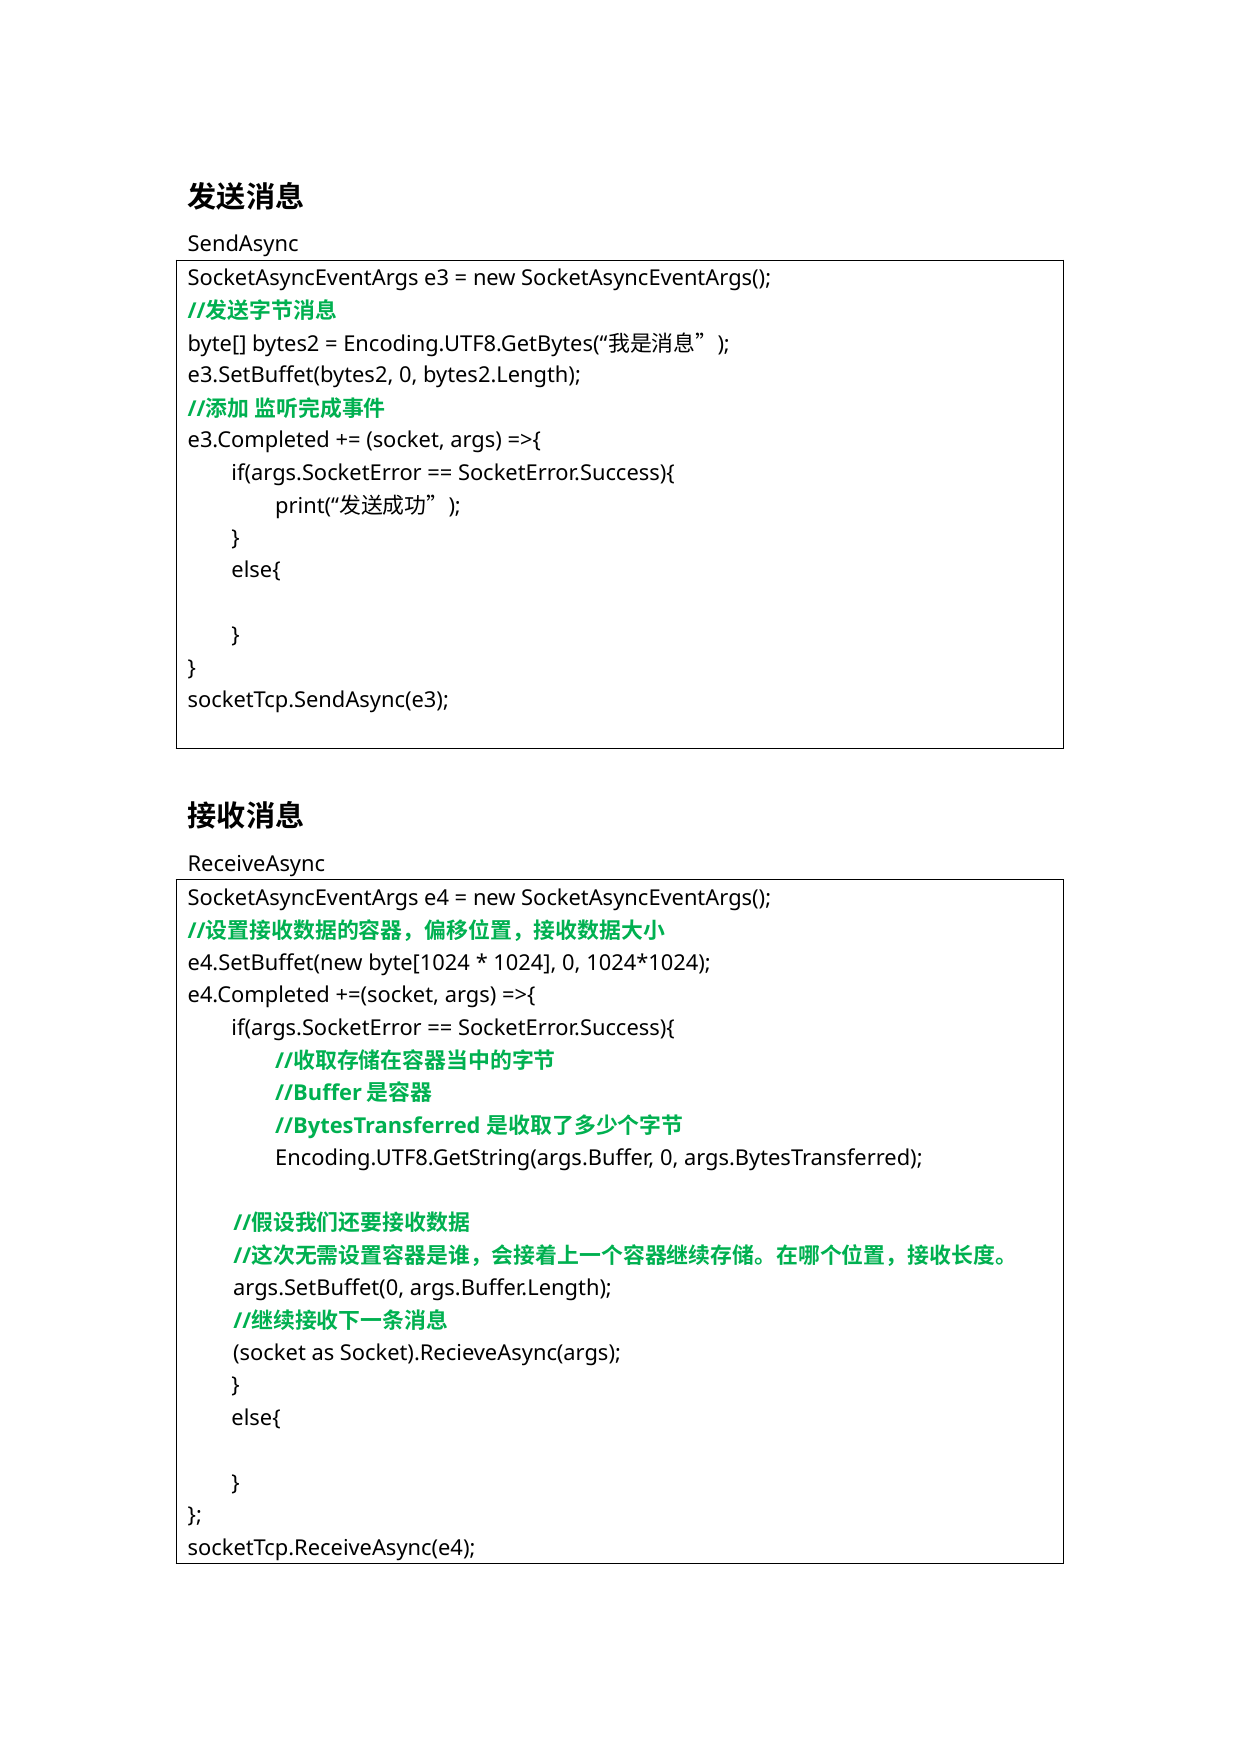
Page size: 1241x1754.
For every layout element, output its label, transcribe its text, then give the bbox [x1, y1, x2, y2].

text ReceiveAsync [187, 847, 1053, 879]
text 接收消息 [187, 782, 1053, 847]
text SendAsync [187, 227, 1053, 259]
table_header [177, 880, 1063, 1563]
text 发送消息 [187, 162, 1053, 227]
table_header SocketAsyncEventArgs e3 = new SocketAsyncEventArgs(); //发送字节消息 byte[] bytes2 = Encoding.UTF8.GetBytes(“我是消息”); e3.SetBuffet(bytes2, 0, bytes2.Length); //添加 监听完成事件 e3.Completed += (socket, args) =>{ if(args.SocketError == SocketError.Success){ print(“发送成功”); } else{ } } socketTcp.SendAsync(e3); [177, 261, 1063, 748]
